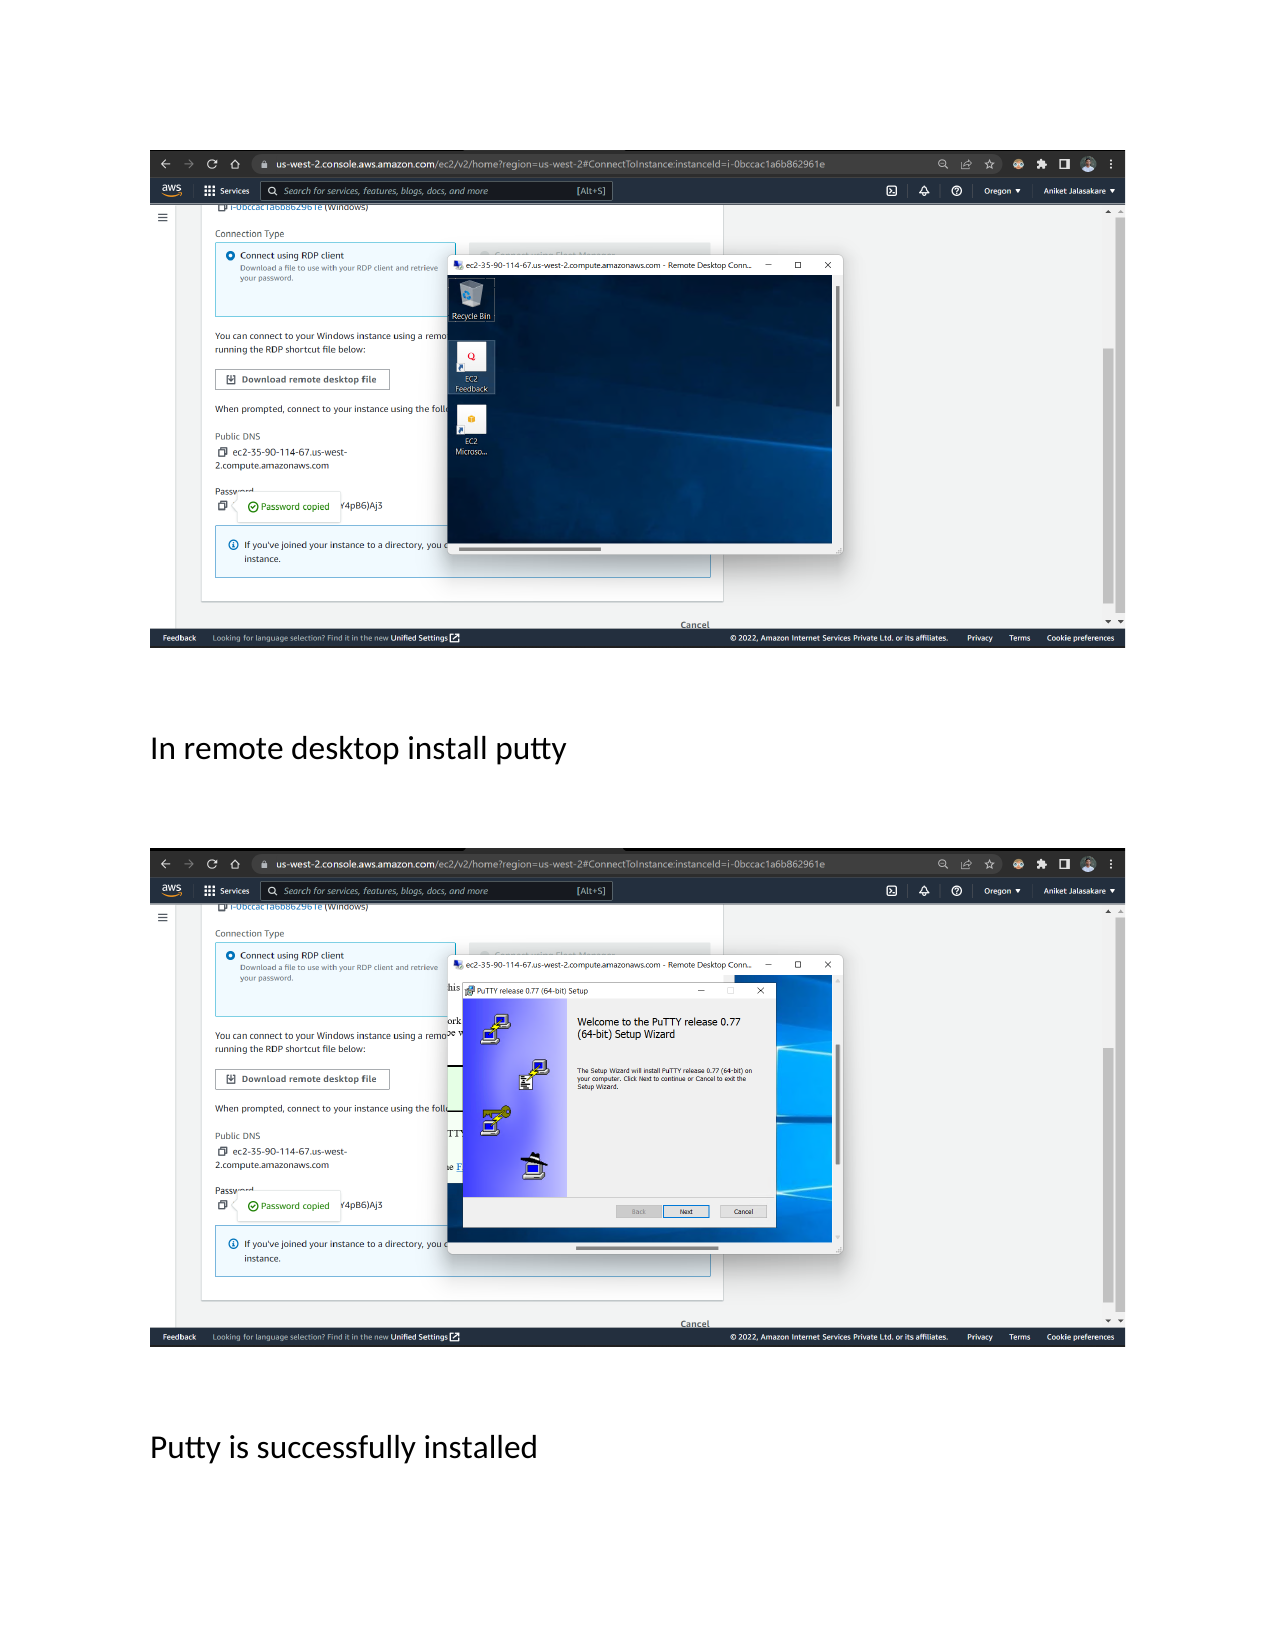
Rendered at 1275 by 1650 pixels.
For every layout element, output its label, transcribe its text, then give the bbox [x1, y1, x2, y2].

text In remote desktop install putty [150, 727, 1125, 768]
text Putty is successfully installed [150, 1427, 1125, 1467]
picture [150, 848, 1125, 1347]
picture [150, 150, 1125, 648]
